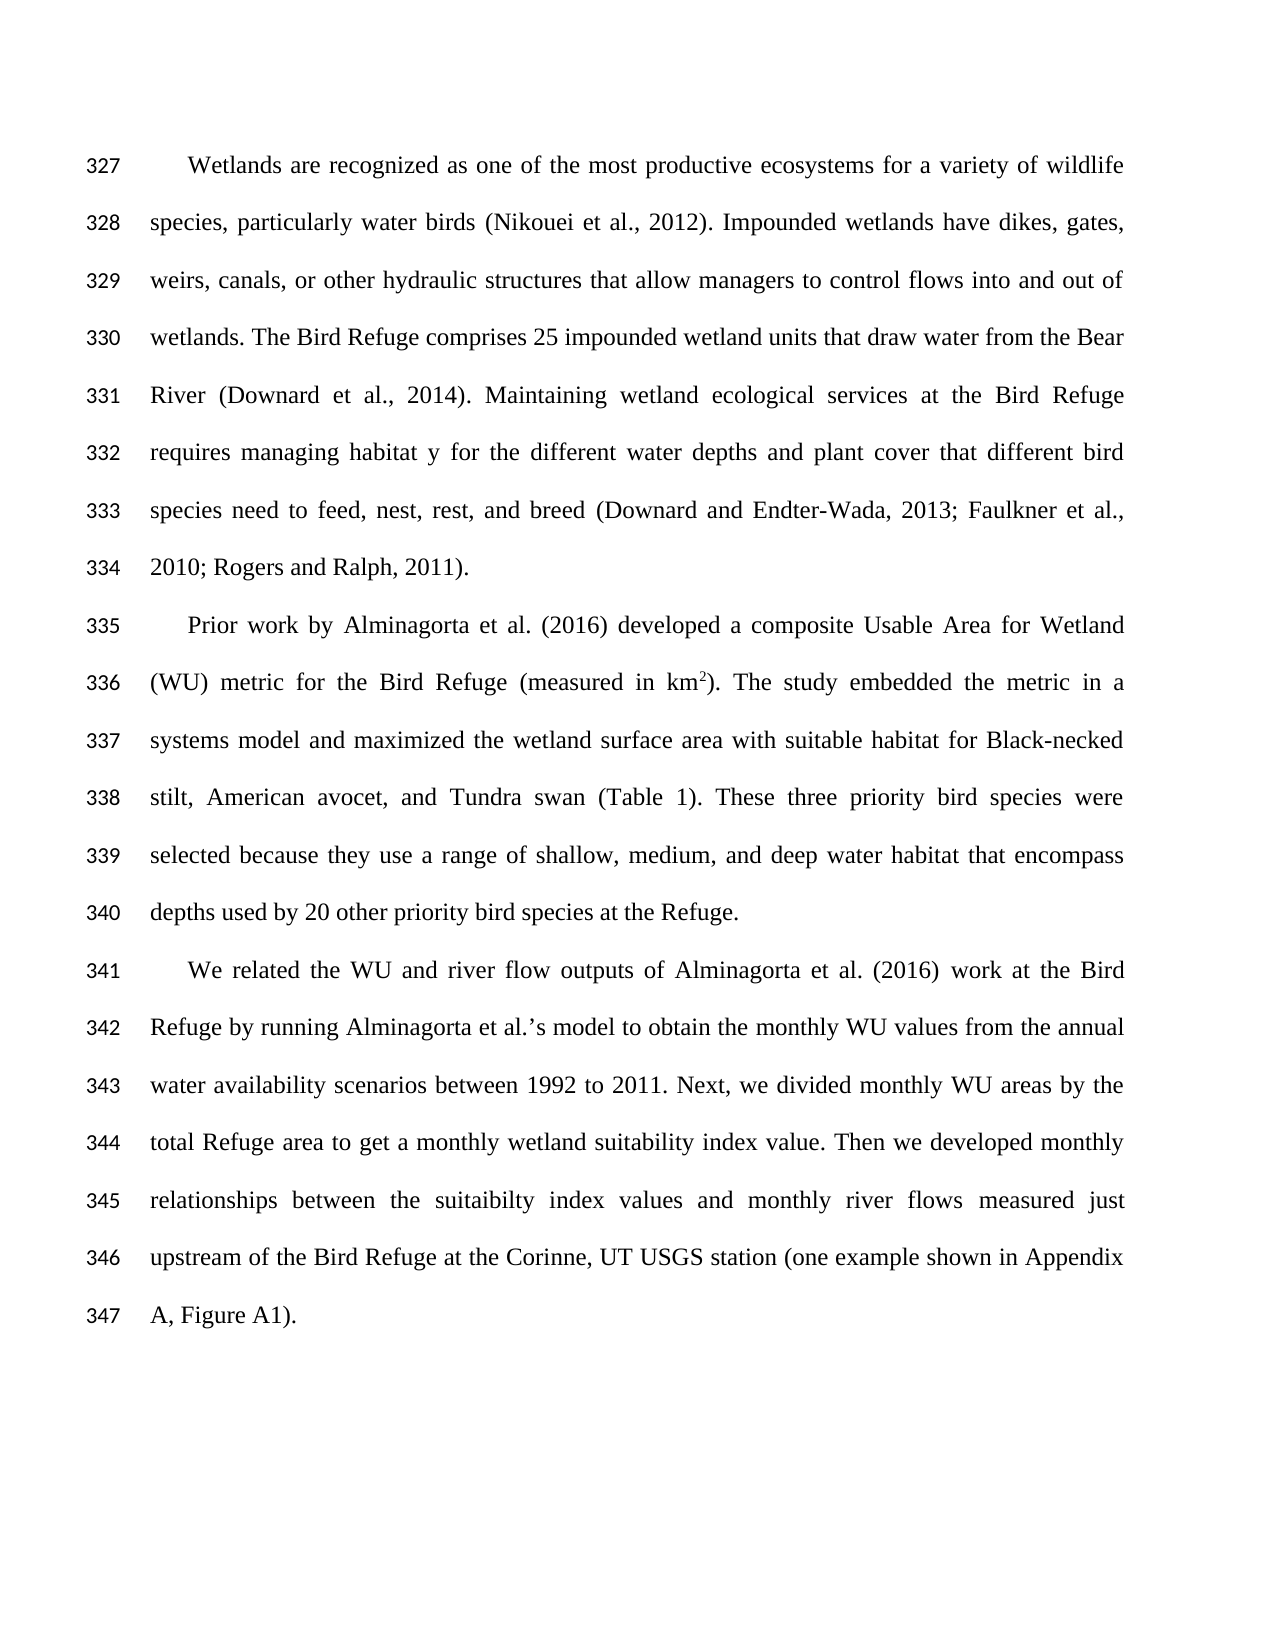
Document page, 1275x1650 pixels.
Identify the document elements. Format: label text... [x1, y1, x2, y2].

text Wetlands are recognized as one of the most productive ecosystems for a variety of wildlife species, particularly water birds (Nikouei et al., 2012). Impounded wetlands have dikes, gates, weirs, canals, or other hydraulic structures that allow managers to control flows into and out of wetlands. The Bird Refuge comprises 25 impounded wetland units that draw water from the Bear River (Downard et al., 2014). Maintaining wetland ecological services at the Bird Refuge requires managing habitat y for the different water depths and plant cover that different bird species need to feed, nest, rest, and breed (Downard and Endter-Wada, 2013; Faulkner et al., 2010; Rogers and Ralph, 2011). [150, 150, 1125, 581]
text Prior work by Alminagorta et al. (2016) developed a composite Usable Area for Wetland (WU) metric for the Bird Refuge (measured in km2). The study embedded the metric in a systems model and maximized the wetland surface area with suitable habitat for Black-necked stilt, American avocet, and Tundra swan (Table 1). These three priority bird species were selected because they use a range of shallow, medium, and deep water habitat that encompass depths used by 20 other priority bird species at the Refuge. [150, 610, 1125, 926]
text We related the WU and river flow outputs of Alminagorta et al. (2016) work at the Bird Refuge by running Alminagorta et al.’s model to obtain the monthly WU values from the annual water availability scenarios between 1992 to 2011. Next, we divided monthly WU areas by the total Refuge area to get a monthly wetland suitability index value. Then we developed monthly relationships between the suitaibilty index values and monthly river flows measured just upstream of the Bird Refuge at the Corinne, UT USGS station (one example shown in Appendix A, Figure A1). [150, 955, 1125, 1329]
